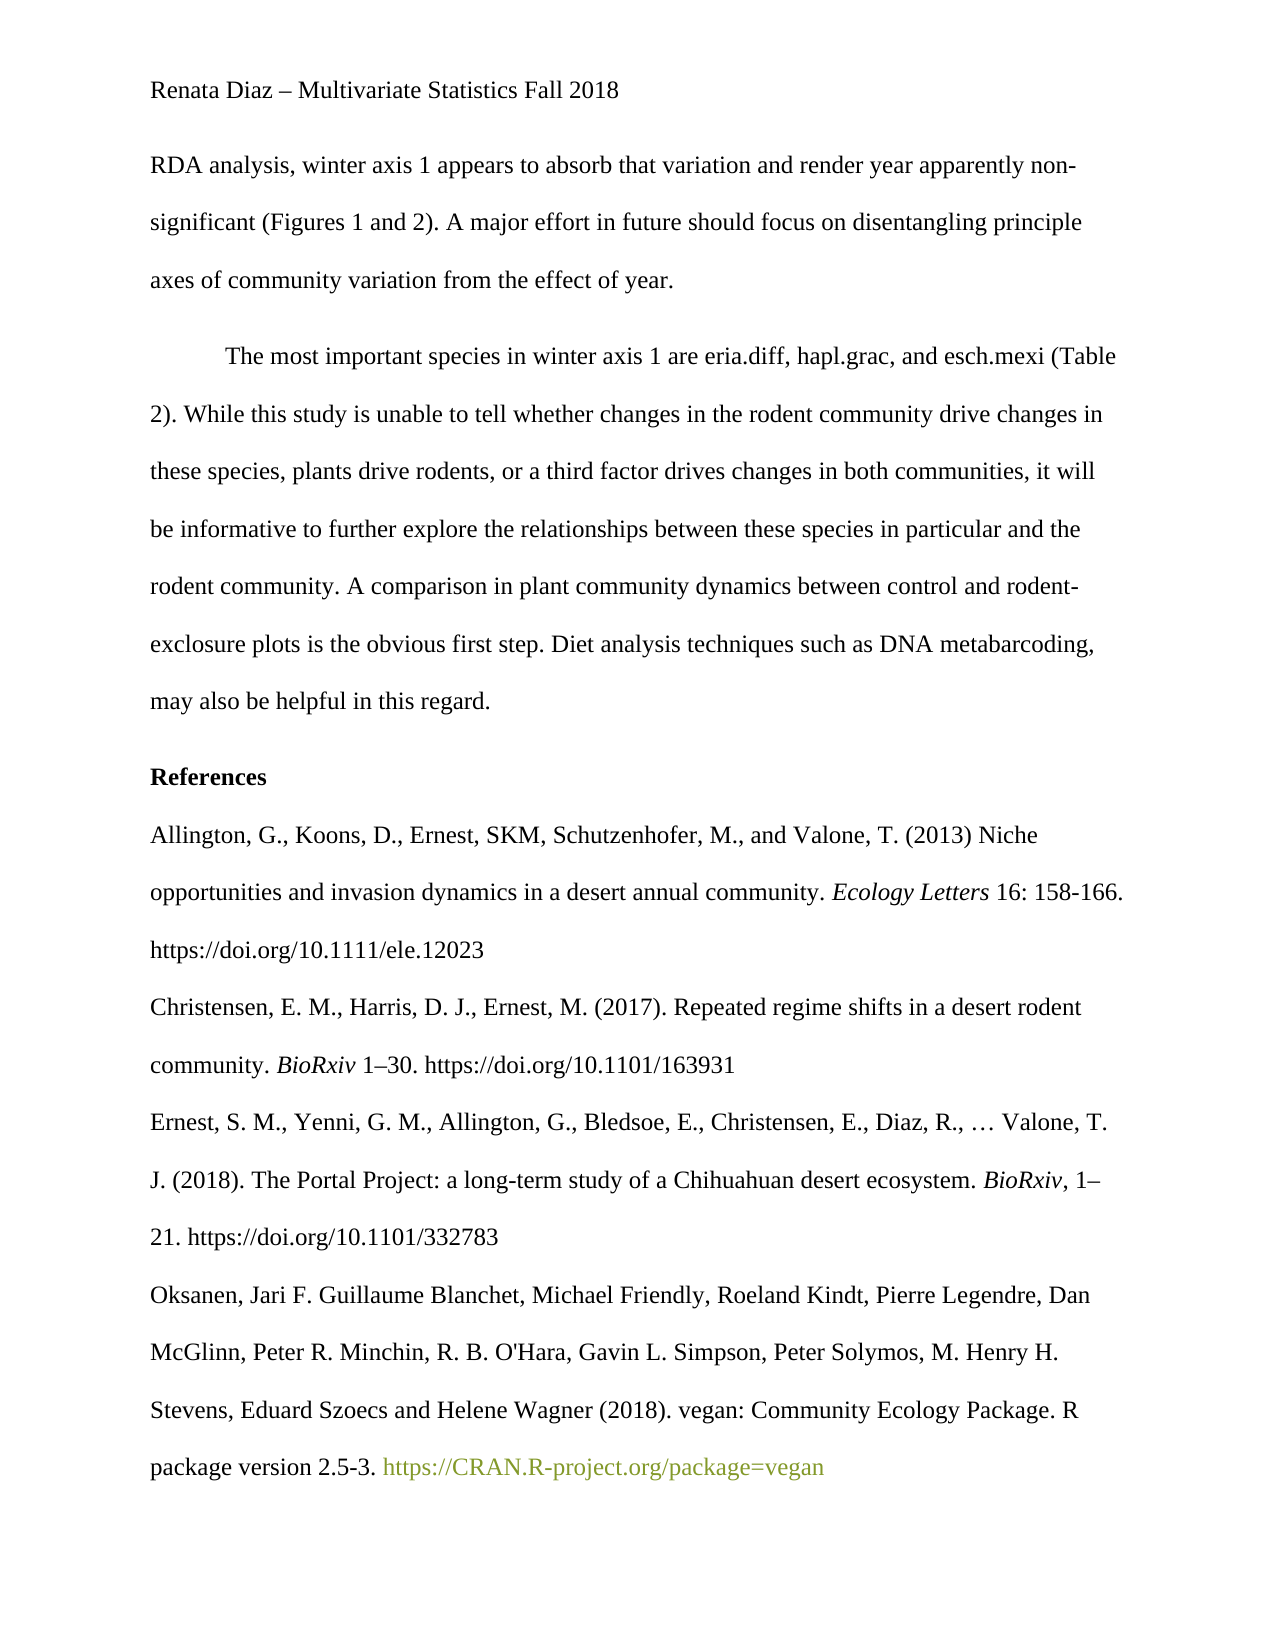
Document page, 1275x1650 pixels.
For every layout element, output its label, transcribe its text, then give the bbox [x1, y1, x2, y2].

text Christensen, E. M., Harris, D. J., Ernest, M. (2017). Repeated regime shifts in a desert rodent community. BioRxiv 1–30. https://doi.org/10.1101/163931 [150, 992, 1125, 1079]
text Ernest, S. M., Yenni, G. M., Allington, G., Bledsoe, E., Christensen, E., Diaz, R., … Valone, T. J. (2018). The Portal Project: a long-term study of a Chihuahuan desert ecosystem. BioRxiv, 1–21. https://doi.org/10.1101/332783 [150, 1107, 1125, 1251]
text Oksanen, Jari F. Guillaume Blanchet, Michael Friendly, Roeland Kindt, Pierre Legendre, Dan McGlinn, Peter R. Minchin, R. B. O'Hara, Gavin L. Simpson, Peter Solymos, M. Henry H. Stevens, Eduard Szoecs and Helene Wagner (2018). vegan: Community Ecology Package. R package version 2.5-3. https://CRAN.R-project.org/package=vegan [150, 1280, 1125, 1481]
text Allington, G., Koons, D., Ernest, SKM, Schutzenhofer, M., and Valone, T. (2013) Niche opportunities and invasion dynamics in a desert annual community. Ecology Letters 16: 158-166. https://doi.org/10.1111/ele.12023 [150, 820, 1125, 964]
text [150, 150, 1125, 294]
text The most important species in winter axis 1 are eria.diff, hapl.grac, and esch.mexi (Table 2). While this study is unable to tell whether changes in the rodent community drive changes in these species, plants drive rodents, or a third factor drives changes in both communities, it will be informative to further explore the relationships between these species in particular and the rodent community. A comparison in plant community dynamics between control and rodent-exclosure plots is the obvious first step. Diet analysis techniques such as DNA metabarcoding, may also be helpful in this regard. [150, 341, 1125, 715]
subtitle References [150, 762, 1125, 791]
